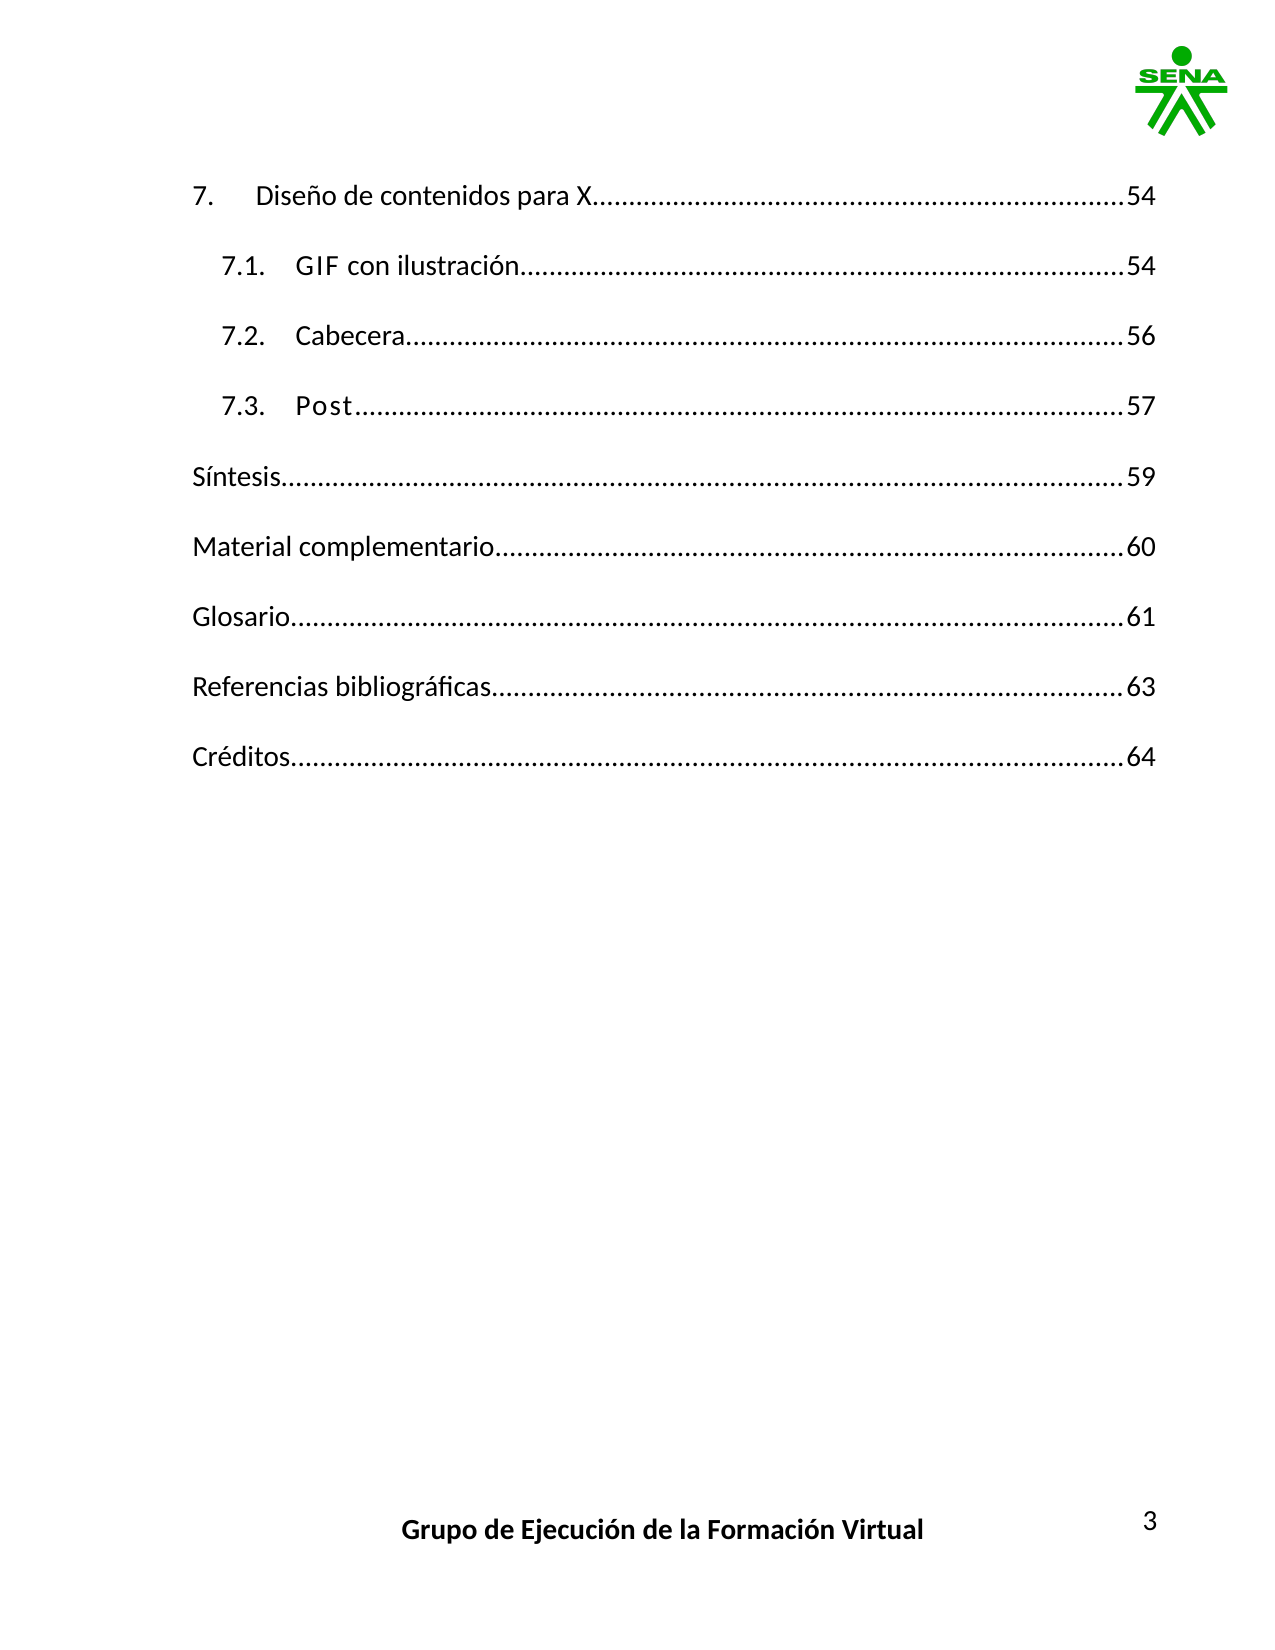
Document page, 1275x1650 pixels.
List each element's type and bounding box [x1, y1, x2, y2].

picture [1135, 46, 1228, 136]
